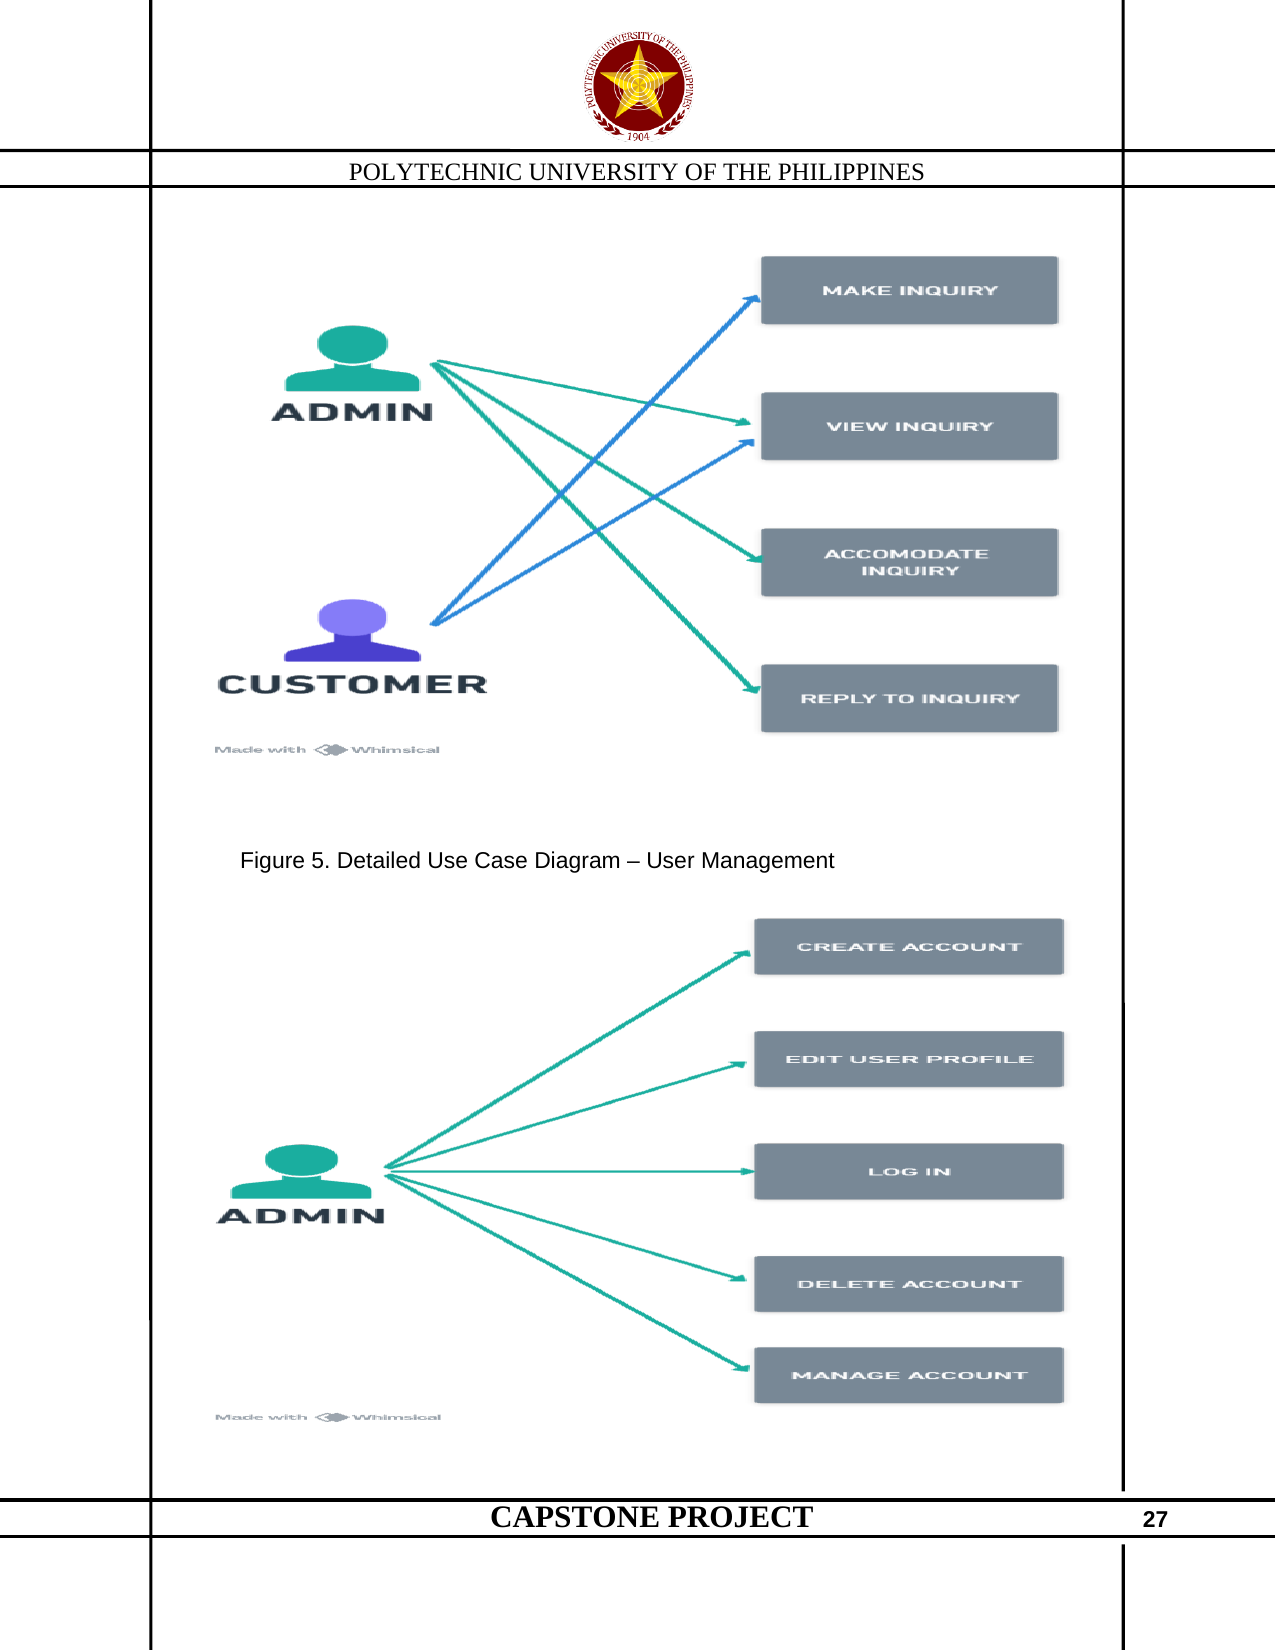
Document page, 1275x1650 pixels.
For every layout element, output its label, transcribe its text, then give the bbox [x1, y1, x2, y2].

picture [165, 900, 1116, 1431]
picture [582, 31, 694, 142]
picture [165, 233, 1110, 767]
text Figure 5. Detailed Use Case Diagram – User Management [165, 847, 1110, 874]
